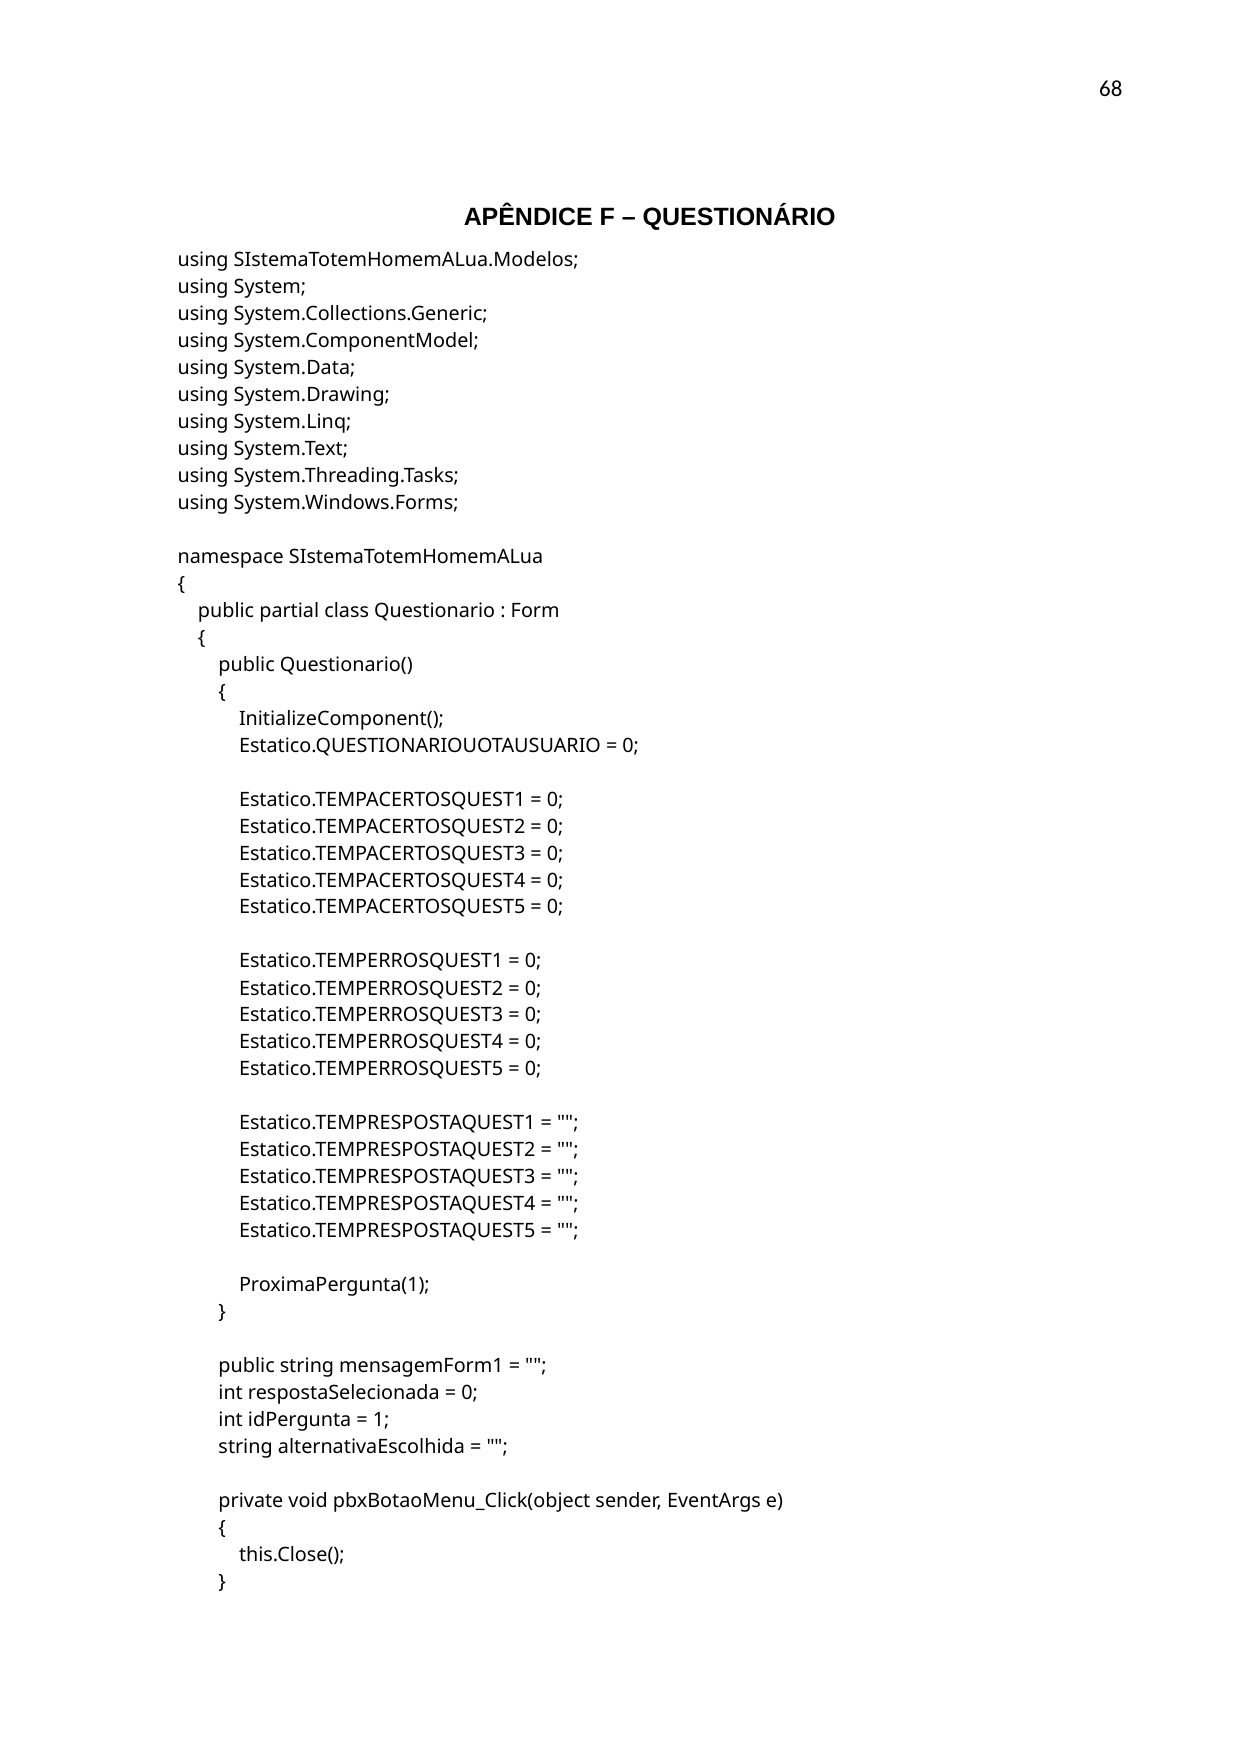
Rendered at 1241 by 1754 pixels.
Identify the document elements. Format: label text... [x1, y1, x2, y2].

text Estatico.TEMPACERTOSQUEST5 = 0; [177, 893, 1122, 920]
text Estatico.TEMPERROSQUEST4 = 0; [177, 1028, 1122, 1055]
text Estatico.TEMPERROSQUEST1 = 0; [177, 947, 1122, 974]
text Estatico.TEMPERROSQUEST2 = 0; [177, 974, 1122, 1001]
text { [177, 677, 1122, 704]
text using System.Text; [177, 434, 1122, 461]
text public Questionario() [177, 650, 1122, 677]
text private void pbxBotaoMenu_Click(object sender, EventArgs e) [177, 1486, 1122, 1513]
text using System.Drawing; [177, 380, 1122, 407]
text using System.Linq; [177, 407, 1122, 434]
text string alternativaEscolhida = ""; [177, 1432, 1122, 1459]
text public string mensagemForm1 = ""; [177, 1351, 1122, 1378]
text using System.Threading.Tasks; [177, 461, 1122, 488]
text Estatico.TEMPERROSQUEST5 = 0; [177, 1055, 1122, 1082]
text using System.Data; [177, 353, 1122, 380]
text Estatico.TEMPRESPOSTAQUEST3 = ""; [177, 1163, 1122, 1189]
text { [177, 1513, 1122, 1540]
text namespace SIstemaTotemHomemALua [177, 542, 1122, 569]
text APÊNDICE F – QUESTIONÁRIO [177, 202, 1122, 231]
text Estatico.TEMPACERTOSQUEST3 = 0; [177, 839, 1122, 866]
text Estatico.TEMPRESPOSTAQUEST4 = ""; [177, 1189, 1122, 1217]
text using System; [177, 272, 1122, 299]
text public partial class Questionario : Form [177, 596, 1122, 623]
text Estatico.QUESTIONARIOUOTAUSUARIO = 0; [177, 731, 1122, 758]
text Estatico.TEMPRESPOSTAQUEST2 = ""; [177, 1136, 1122, 1163]
text { [177, 569, 1122, 596]
text } [177, 1567, 1122, 1594]
text using SIstemaTotemHomemALua.Modelos; [177, 245, 1122, 272]
text int idPergunta = 1; [177, 1405, 1122, 1432]
text ProximaPergunta(1); [177, 1271, 1122, 1297]
text } [177, 1297, 1122, 1324]
text { [177, 623, 1122, 650]
text Estatico.TEMPACERTOSQUEST4 = 0; [177, 866, 1122, 893]
text Estatico.TEMPACERTOSQUEST2 = 0; [177, 812, 1122, 839]
text Estatico.TEMPERROSQUEST3 = 0; [177, 1001, 1122, 1028]
text Estatico.TEMPRESPOSTAQUEST5 = ""; [177, 1217, 1122, 1243]
text int respostaSelecionada = 0; [177, 1378, 1122, 1405]
text this.Close(); [177, 1540, 1122, 1567]
text using System.Collections.Generic; [177, 299, 1122, 326]
text InitializeComponent(); [177, 704, 1122, 731]
text Estatico.TEMPACERTOSQUEST1 = 0; [177, 785, 1122, 812]
text Estatico.TEMPRESPOSTAQUEST1 = ""; [177, 1109, 1122, 1136]
text using System.Windows.Forms; [177, 488, 1122, 515]
text using System.ComponentModel; [177, 326, 1122, 353]
